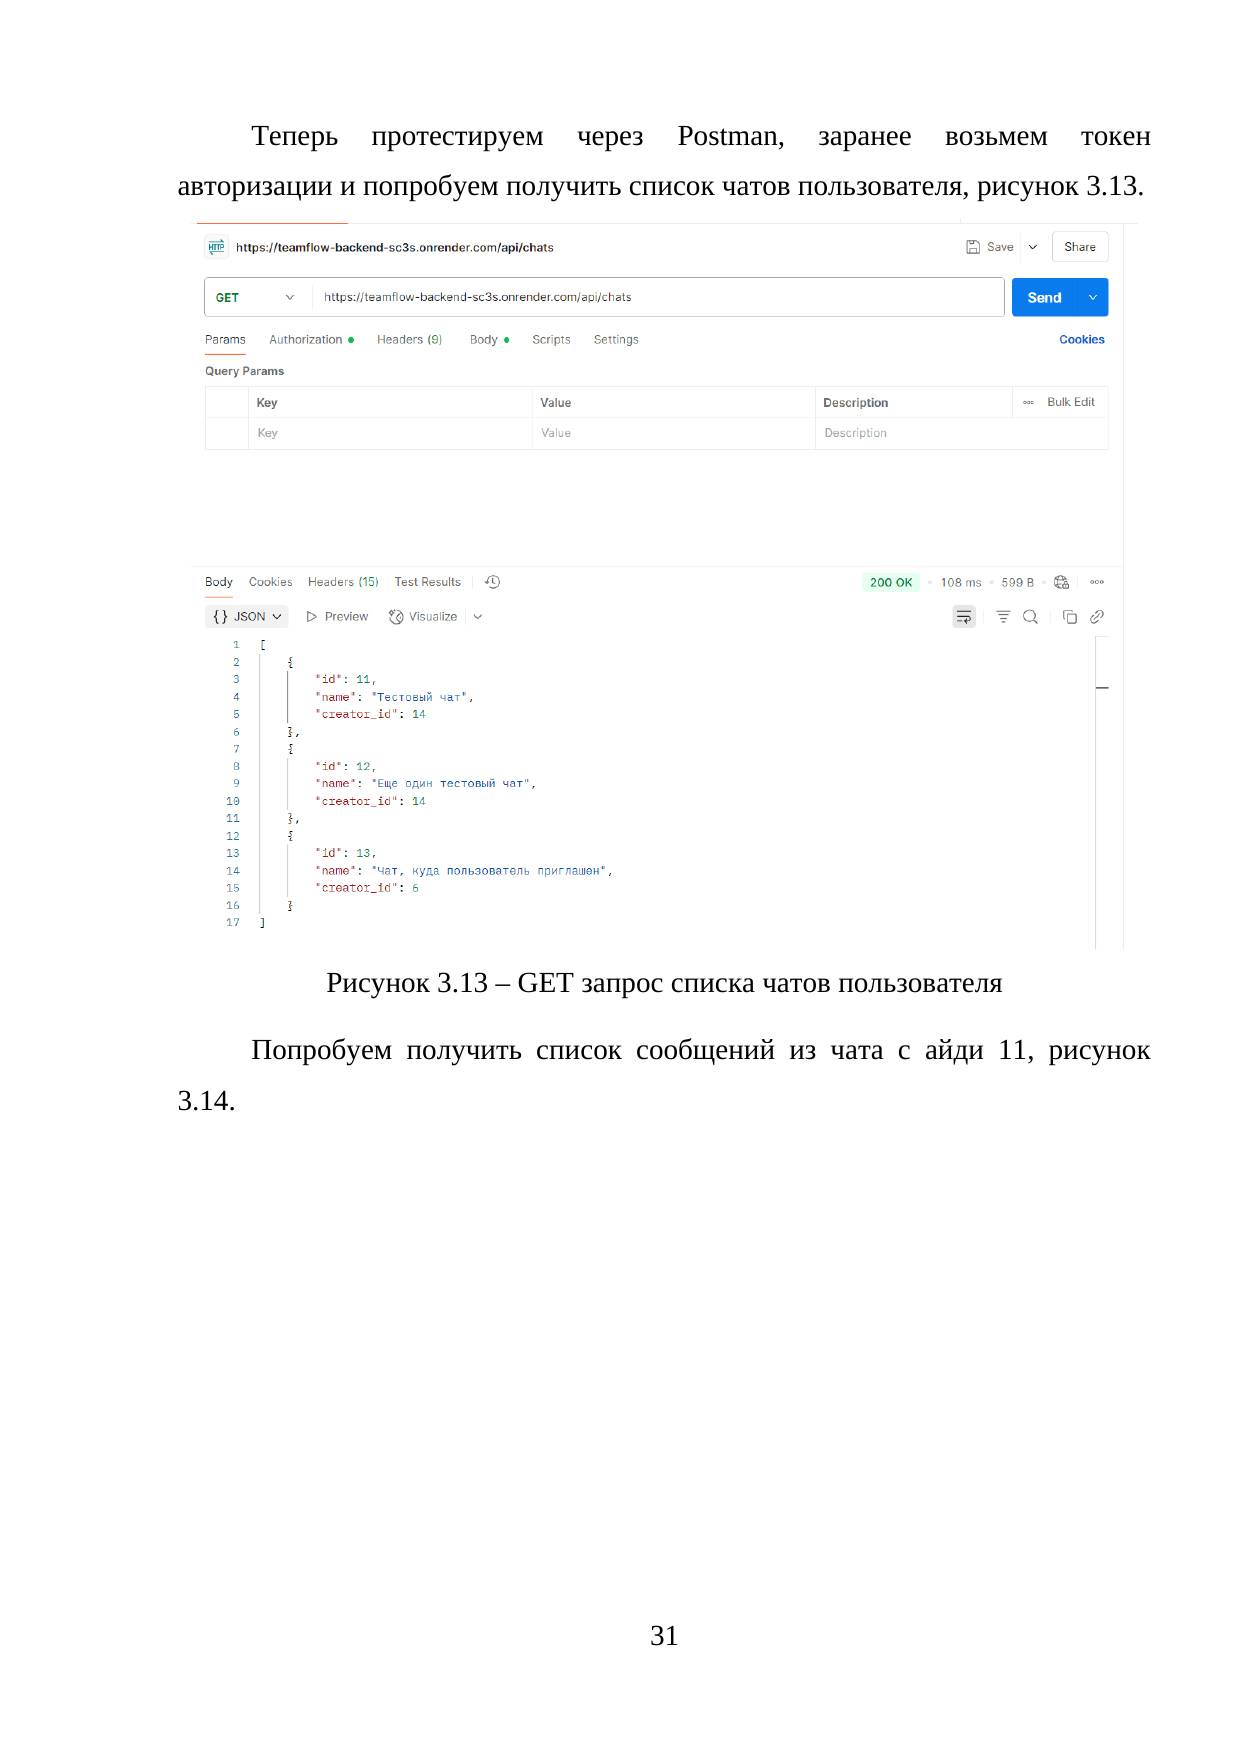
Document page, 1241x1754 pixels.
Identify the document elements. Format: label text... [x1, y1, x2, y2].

text Рисунок 3.13 – GET запрос списка чатов пользователя [177, 966, 1152, 999]
picture [190, 218, 1139, 949]
text Теперь протестируем через Postman, заранее возьмем токен авторизации и попробуем получить список чатов пользователя, рисунок 3.13. [177, 118, 1152, 202]
text Попробуем получить список сообщений из чата с айди 11, рисунок 3.14. [177, 1032, 1152, 1116]
